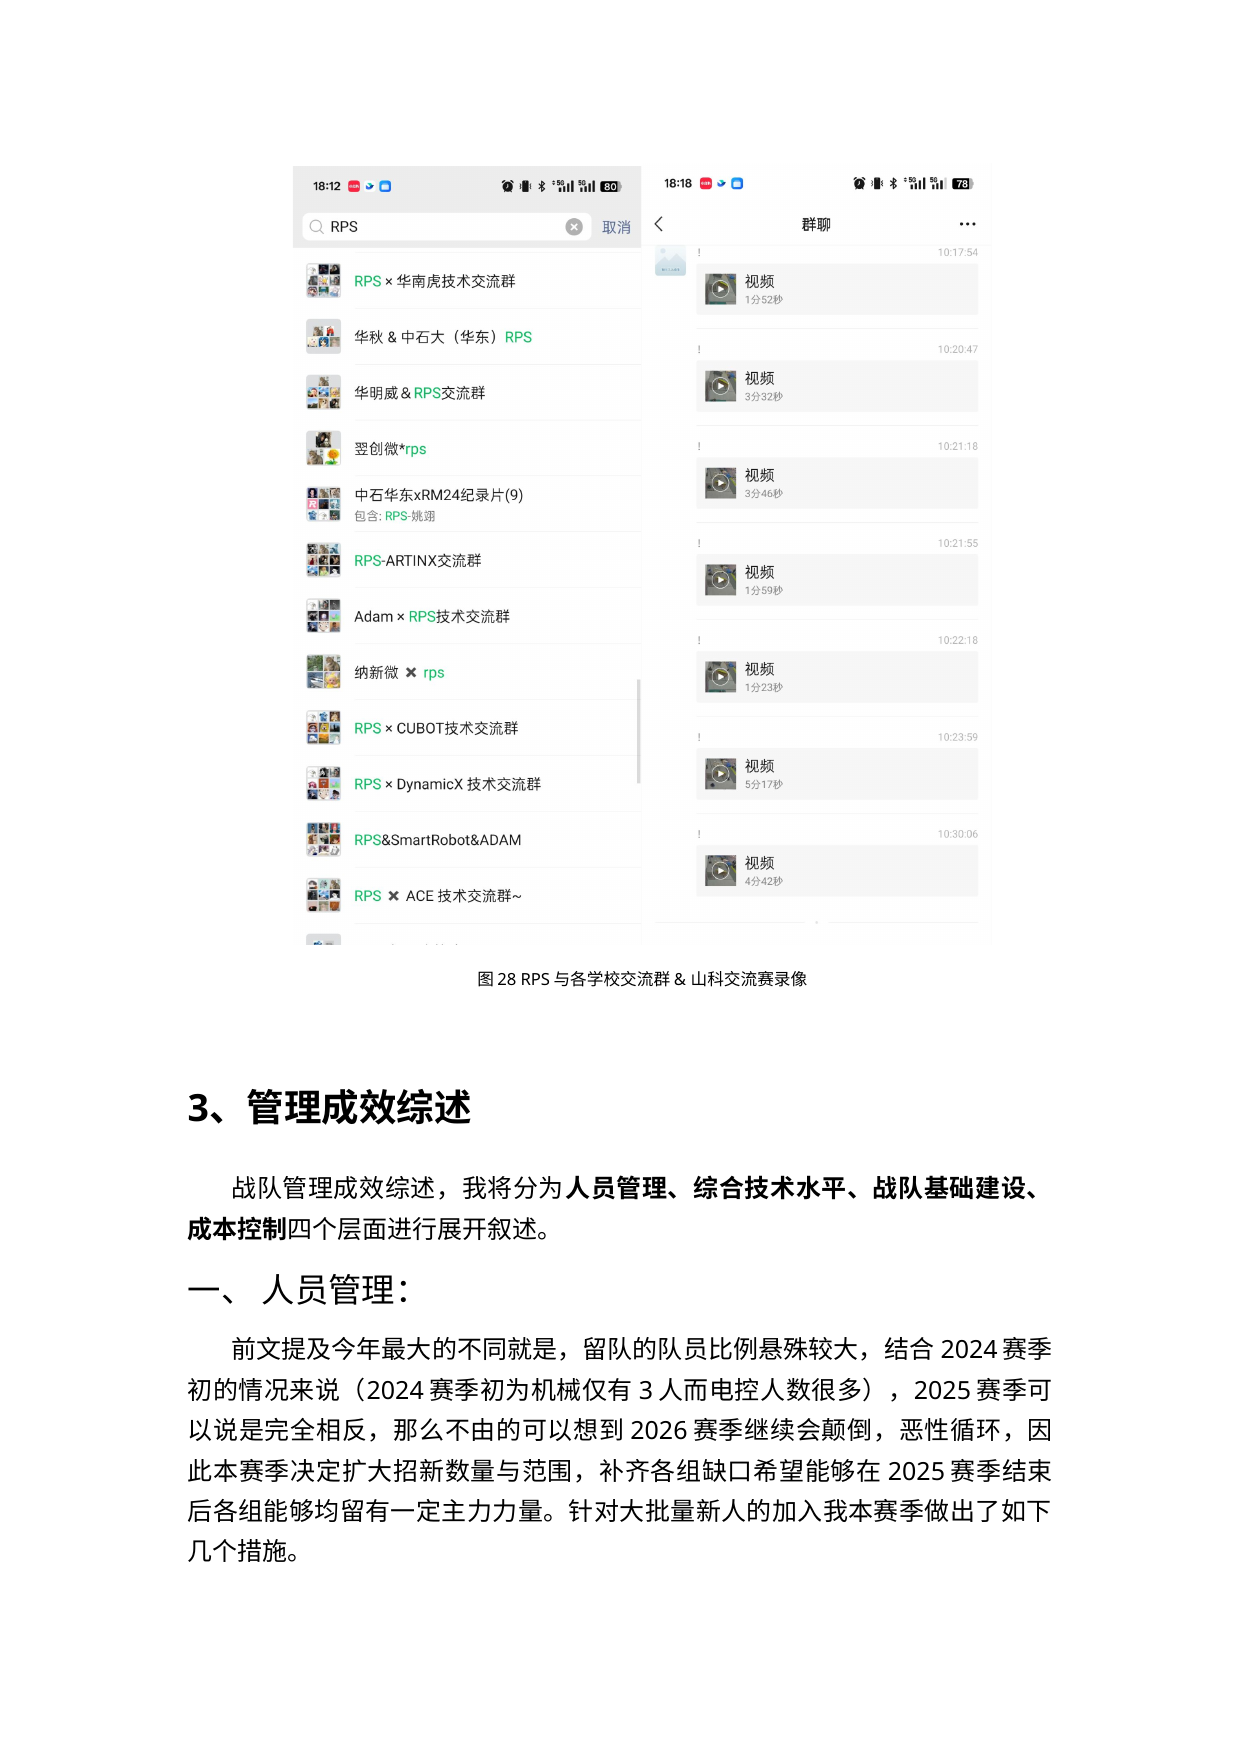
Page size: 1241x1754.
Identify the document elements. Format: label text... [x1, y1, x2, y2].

subtitle 3、管理成效综述 [187, 1065, 1053, 1146]
list 人员管理： [187, 1247, 1053, 1328]
list 战队管理成效综述，我将分为人员管理、综合技术水平、战队基础建设、成本控制四个层面进行展开叙述。 [187, 1167, 1053, 1247]
picture [292, 163, 992, 945]
list 图28 RPS与各学校交流群 & 山科交流赛录像 [187, 958, 1053, 998]
text 前文提及今年最大的不同就是，留队的队员比例悬殊较大，结合2024赛季初的情况来说（2024赛季初为机械仅有3人而电控人数很多），2025赛季可以说是完全相反，那么不由的可以想到2026赛季继续会颠倒，恶性循环，因此本赛季决定扩大招新数量与范围，补齐各组缺口希望能够在2025赛季结束后各组能够均留有一定主力力量。针对大批量新人的加入我本赛季做出了如下几个措施。 [187, 1328, 1053, 1570]
